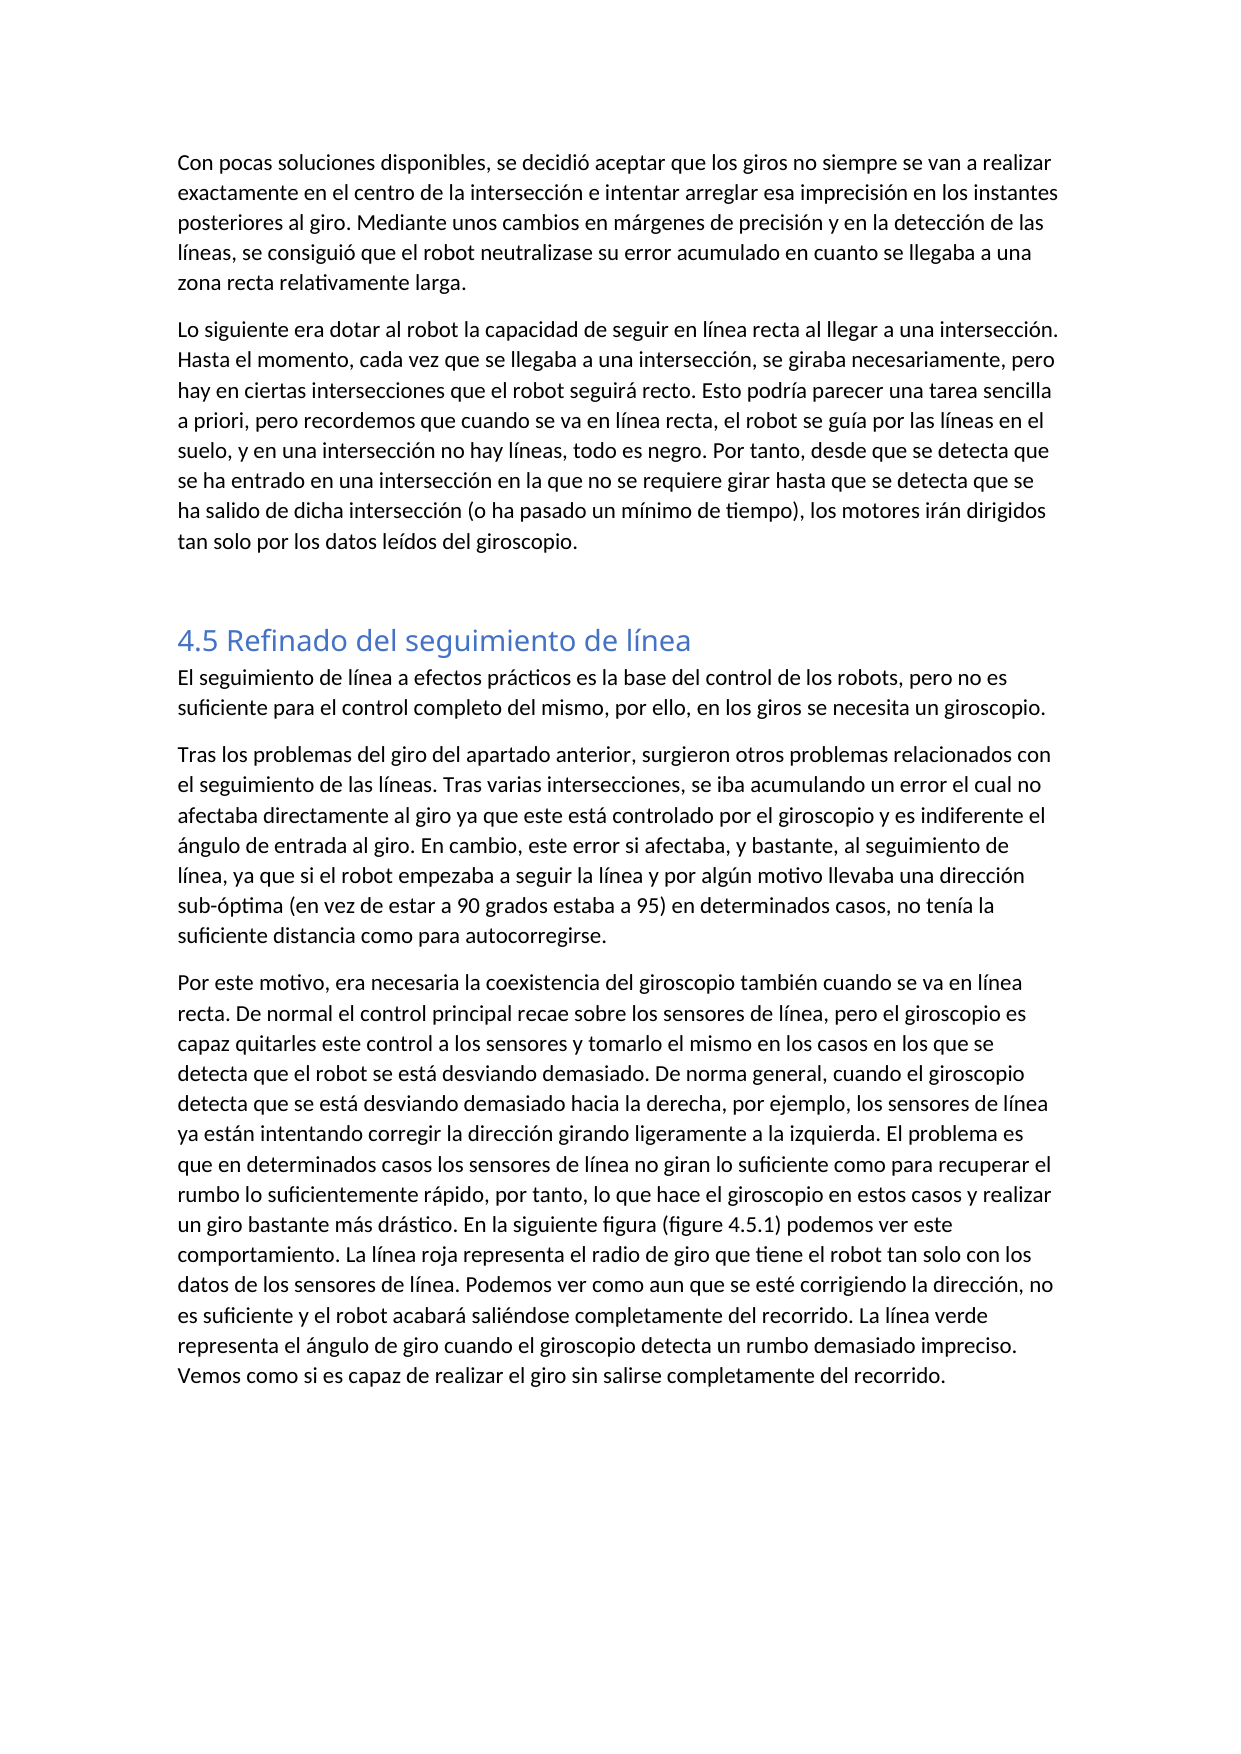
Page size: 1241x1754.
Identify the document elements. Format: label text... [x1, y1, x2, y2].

text Con pocas soluciones disponibles, se decidió aceptar que los giros no siempre se van a realizar exactamente en el centro de la intersección e intentar arreglar esa imprecisión en los instantes posteriores al giro. Mediante unos cambios en márgenes de precisión y en la detección de las líneas, se consiguió que el robot neutralizase su error acumulado en cuanto se llegaba a una zona recta relativamente larga. [177, 148, 1063, 296]
text 4.5 Refinado del seguimiento de línea [177, 621, 1063, 660]
text Lo siguiente era dotar al robot la capacidad de seguir en línea recta al llegar a una intersección. Hasta el momento, cada vez que se llegaba a una intersección, se giraba necesariamente, pero hay en ciertas intersecciones que el robot seguirá recto. Esto podría parecer una tarea sencilla a priori, pero recordemos que cuando se va en línea recta, el robot se guía por las líneas en el suelo, y en una intersección no hay líneas, todo es negro. Por tanto, desde que se detecta que se ha entrado en una intersección en la que no se requiere girar hasta que se detecta que se ha salido de dicha intersección (o ha pasado un mínimo de tiempo), los motores irán dirigidos tan solo por los datos leídos del giroscopio. [177, 315, 1063, 555]
text Tras los problemas del giro del apartado anterior, surgieron otros problemas relacionados con el seguimiento de las líneas. Tras varias intersecciones, se iba acumulando un error el cual no afectaba directamente al giro ya que este está controlado por el giroscopio y es indiferente el ángulo de entrada al giro. En cambio, este error si afectaba, y bastante, al seguimiento de línea, ya que si el robot empezaba a seguir la línea y por algún motivo llevaba una dirección sub-óptima (en vez de estar a 90 grados estaba a 95) en determinados casos, no tenía la suficiente distancia como para autocorregirse. [177, 740, 1063, 950]
text Por este motivo, era necesaria la coexistencia del giroscopio también cuando se va en línea recta. De normal el control principal recae sobre los sensores de línea, pero el giroscopio es capaz quitarles este control a los sensores y tomarlo el mismo en los casos en los que se detecta que el robot se está desviando demasiado. De norma general, cuando el giroscopio detecta que se está desviando demasiado hacia la derecha, por ejemplo, los sensores de línea ya están intentando corregir la dirección girando ligeramente a la izquierda. El problema es que en determinados casos los sensores de línea no giran lo suficiente como para recuperar el rumbo lo suficientemente rápido, por tanto, lo que hace el giroscopio en estos casos y realizar un giro bastante más drástico. En la siguiente figura (figure 4.5.1) podemos ver este comportamiento. La línea roja representa el radio de giro que tiene el robot tan solo con los datos de los sensores de línea. Podemos ver como aun que se esté corrigiendo la dirección, no es suficiente y el robot acabará saliéndose completamente del recorrido. La línea verde representa el ángulo de giro cuando el giroscopio detecta un rumbo demasiado impreciso. Vemos como si es capaz de realizar el giro sin salirse completamente del recorrido. [177, 968, 1063, 1389]
text El seguimiento de línea a efectos prácticos es la base del control de los robots, pero no es suficiente para el control completo del mismo, por ello, en los giros se necesita un giroscopio. [177, 663, 1063, 722]
